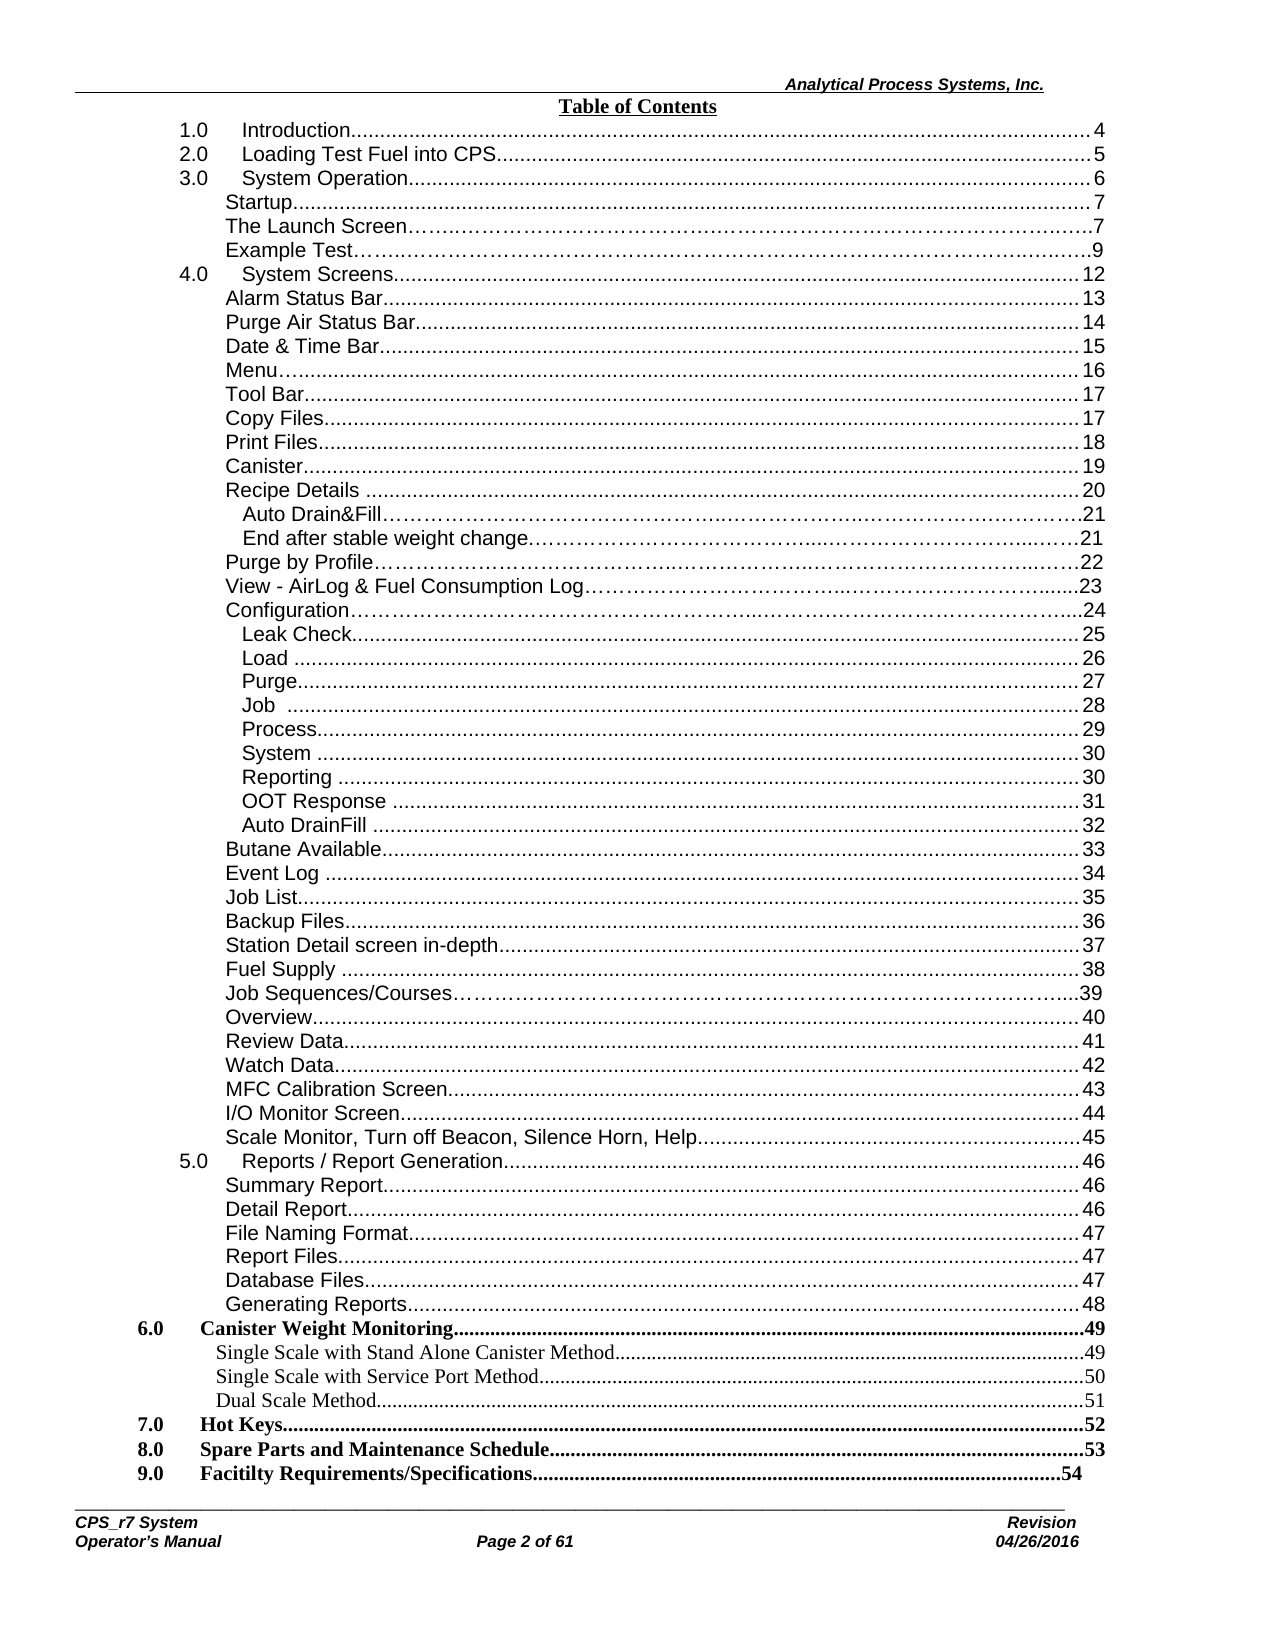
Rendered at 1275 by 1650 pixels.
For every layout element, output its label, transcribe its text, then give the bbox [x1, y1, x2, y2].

text Purge by Profile……………………………………..………………..…………………………...……22 [179, 549, 1200, 573]
text Review Data 41 [179, 1029, 1200, 1053]
text Generating Reports 48 [179, 1292, 1200, 1316]
text Dual Scale Method 51 [179, 1388, 1200, 1412]
text Auto DrainFill 32 [179, 813, 1200, 837]
text Detail Report 46 [179, 1196, 1200, 1220]
text 3.0 System Operation 6 [179, 166, 1200, 190]
text Job 28 [179, 693, 1200, 717]
text End after stable weight change.…………………………………....………………………....……21 [179, 526, 1200, 549]
text Alarm Status Bar 13 [179, 286, 1200, 310]
text View - AirLog & Fuel Consumption Log………………………………...……………………….......23 [179, 573, 1200, 597]
text 6.0 Canister Weight Monitoring 49 [137, 1316, 1200, 1340]
text Date & Time Bar 15 [179, 334, 1200, 358]
text OOT Response 31 [179, 789, 1200, 813]
text Print Files 18 [179, 430, 1200, 454]
text MFC Calibration Screen 43 [179, 1077, 1200, 1101]
text Purge 27 [179, 669, 1200, 693]
text Job List 35 [179, 885, 1200, 909]
text The Launch Screen……..……………………………….…………………………………………..…..7 [179, 214, 1200, 238]
text 2.0 Loading Test Fuel into CPS 5 [179, 142, 1200, 166]
text 8.0 Spare Parts and Maintenance Schedule 53 [137, 1436, 1200, 1461]
text Watch Data 42 [179, 1053, 1200, 1077]
text Overview 40 [179, 1005, 1200, 1029]
text 7.0 Hot Keys 52 [137, 1412, 1200, 1436]
text Leak Check 25 [179, 621, 1200, 645]
text Tool Bar 17 [179, 382, 1200, 406]
text System 30 [179, 741, 1200, 765]
text 1.0 Introduction 4 [179, 118, 1200, 142]
text Auto Drain&Fill…………………………………………..………………..……………….………….21 [179, 502, 1200, 526]
text Load 26 [179, 645, 1200, 669]
text Scale Monitor, Turn off Beacon, Silence Horn, Help.. 45 [179, 1124, 1200, 1148]
text 9.0 Facitilty Requirements/Specifications 54 [137, 1461, 1200, 1484]
text I/O Monitor Screen 44 [179, 1101, 1200, 1124]
text Report Files 47 [179, 1244, 1200, 1268]
text Copy Files 17 [179, 406, 1200, 430]
text 4.0 System Screens 12 [179, 262, 1200, 286]
text 5.0 Reports / Report Generation 46 [179, 1148, 1200, 1172]
text Purge Air Status Bar 14 [179, 310, 1200, 334]
text Canister 19 [179, 454, 1200, 478]
text Process 29 [179, 717, 1200, 741]
text Backup Files 36 [179, 909, 1200, 933]
text Butane Available 33 [179, 837, 1200, 861]
text Recipe Details 20 [179, 478, 1200, 502]
text Table of Contents [75, 94, 1200, 118]
text Job Sequences/Courses……………………………………………………………………………....39 [179, 981, 1200, 1005]
text Configuration…………………………………………………...……….……………………………....24 [179, 597, 1200, 621]
text Example Test……..……………………………….……………………………………………..…..…..9 [179, 238, 1200, 262]
text Database Files 47 [179, 1268, 1200, 1292]
text Reporting 30 [179, 765, 1200, 789]
text Menu… 16 [179, 358, 1200, 382]
text Single Scale with Service Port Method 50 [179, 1364, 1200, 1388]
text Single Scale with Stand Alone Canister Method 49 [179, 1340, 1200, 1364]
text Station Detail screen in-depth 37 [179, 933, 1200, 957]
text Summary Report 46 [179, 1172, 1200, 1196]
text Event Log 34 [179, 861, 1200, 885]
text Startup 7 [179, 190, 1200, 214]
text Fuel Supply 38 [179, 957, 1200, 981]
text File Naming Format 47 [179, 1220, 1200, 1244]
